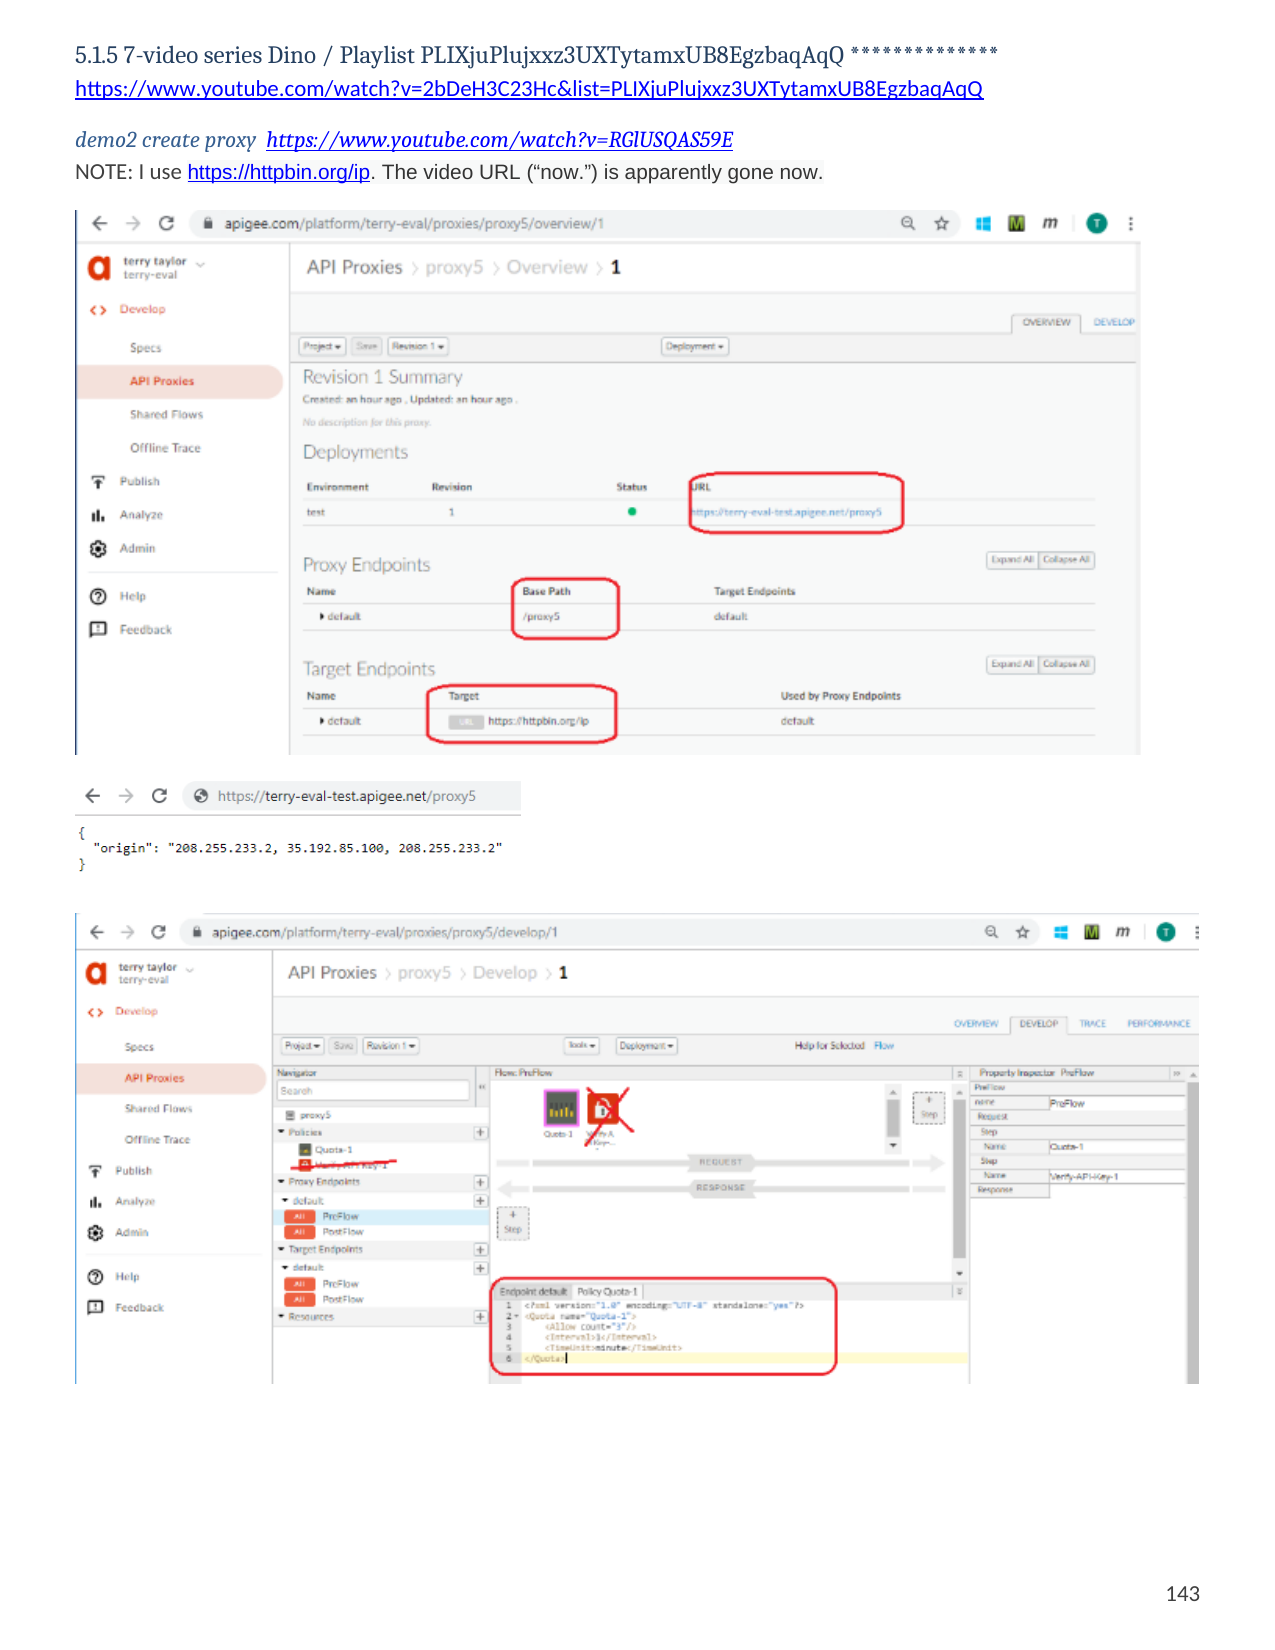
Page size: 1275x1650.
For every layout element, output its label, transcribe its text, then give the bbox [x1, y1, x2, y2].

picture [75, 913, 1199, 1384]
text https://www.youtube.com/watch?v=2bDeH3C23Hc&list=PLIXjuPlujxxz3UXTytamxUB8EgzbaqAqQ [75, 74, 1200, 102]
subtitle demo2 create proxy https://www.youtube.com/watch?v=RGlUSQAS59E [75, 127, 1200, 154]
picture [75, 779, 521, 889]
picture [75, 210, 1141, 755]
subtitle 5.1.5 7-video series Dino / Playlist PLIXjuPlujxxz3UXTytamxUB8EgzbaqAqQ ************** [75, 41, 1200, 70]
text NOTE: I use https://httpbin.org/ip. The video URL (“now.”) is apparently gone now. [75, 157, 1200, 186]
